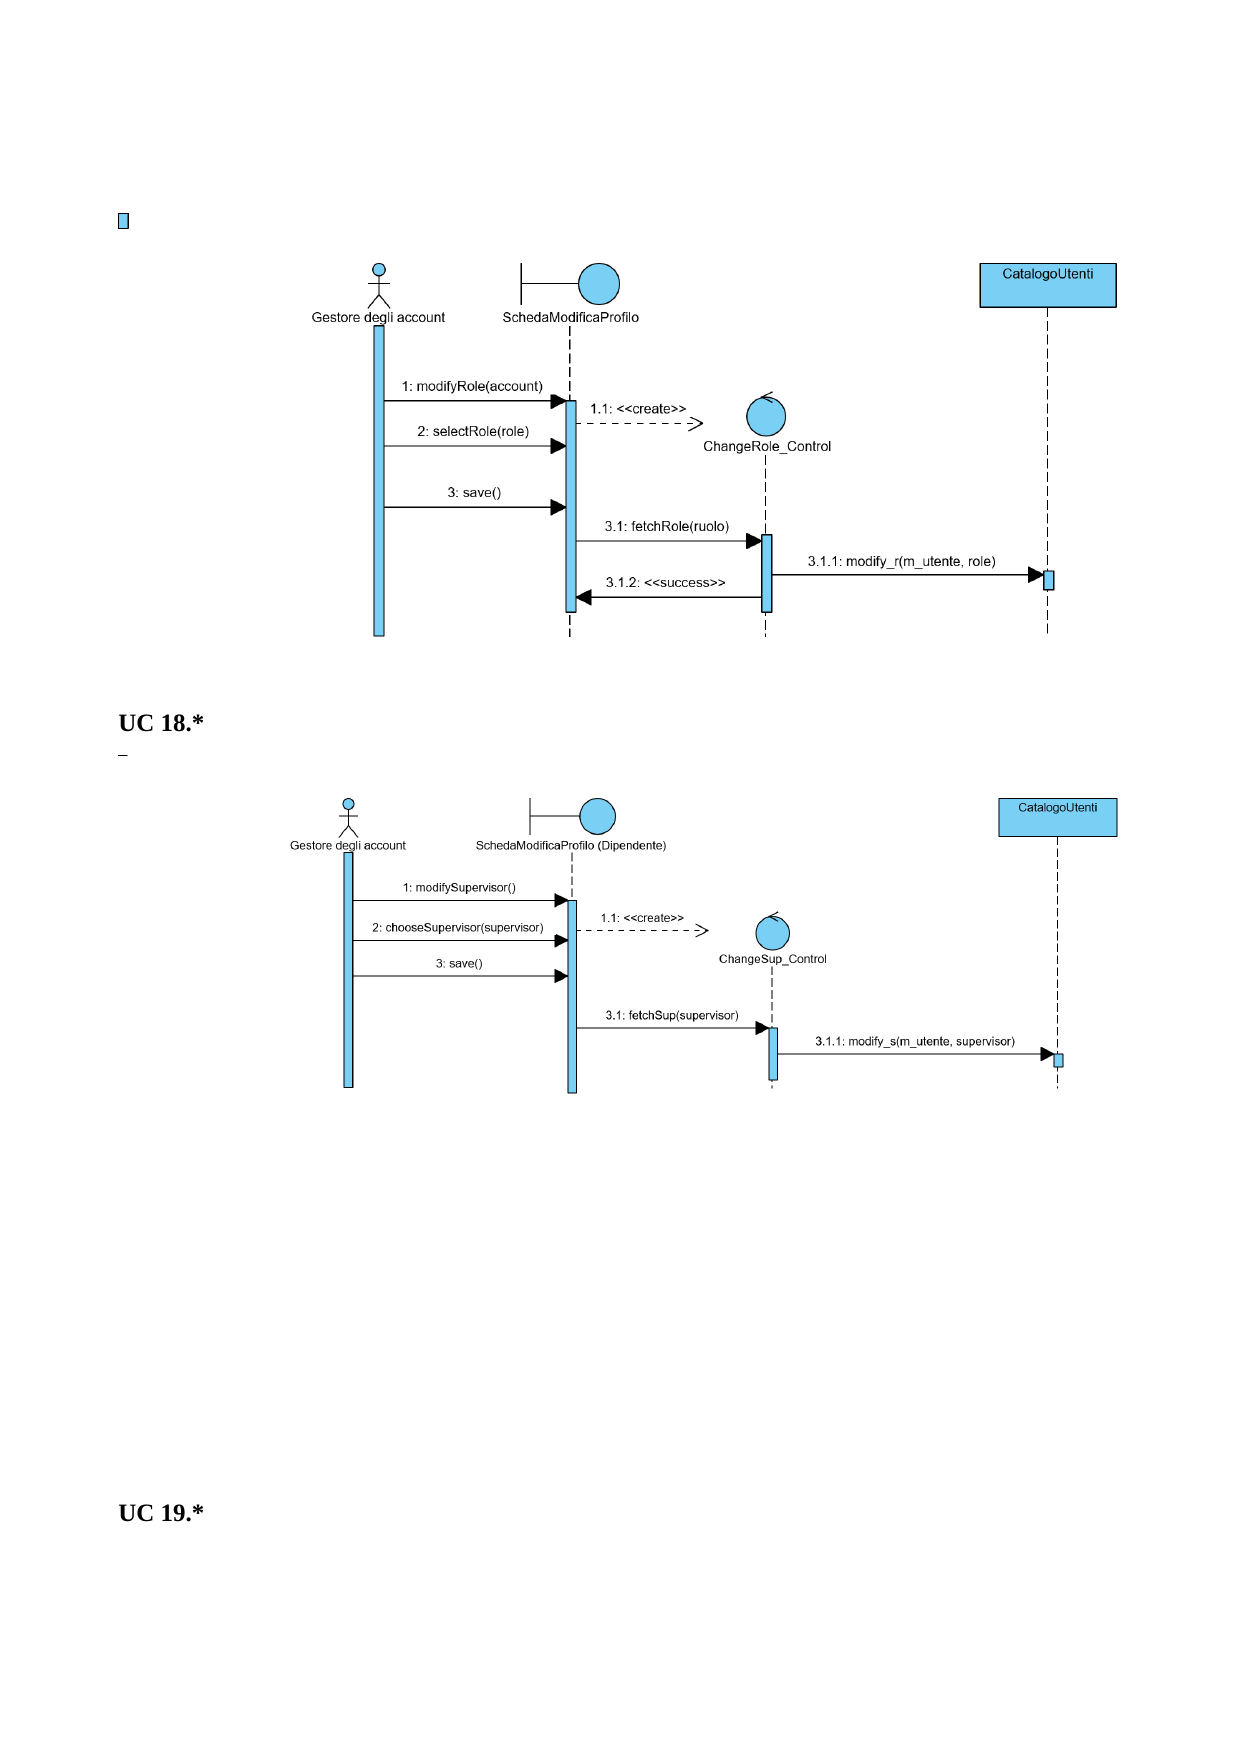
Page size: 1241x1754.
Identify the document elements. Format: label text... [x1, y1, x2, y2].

picture [118, 755, 1122, 1097]
text UC 18.* [118, 708, 1122, 737]
text UC 19.* [118, 1498, 1122, 1526]
picture [118, 213, 1122, 642]
